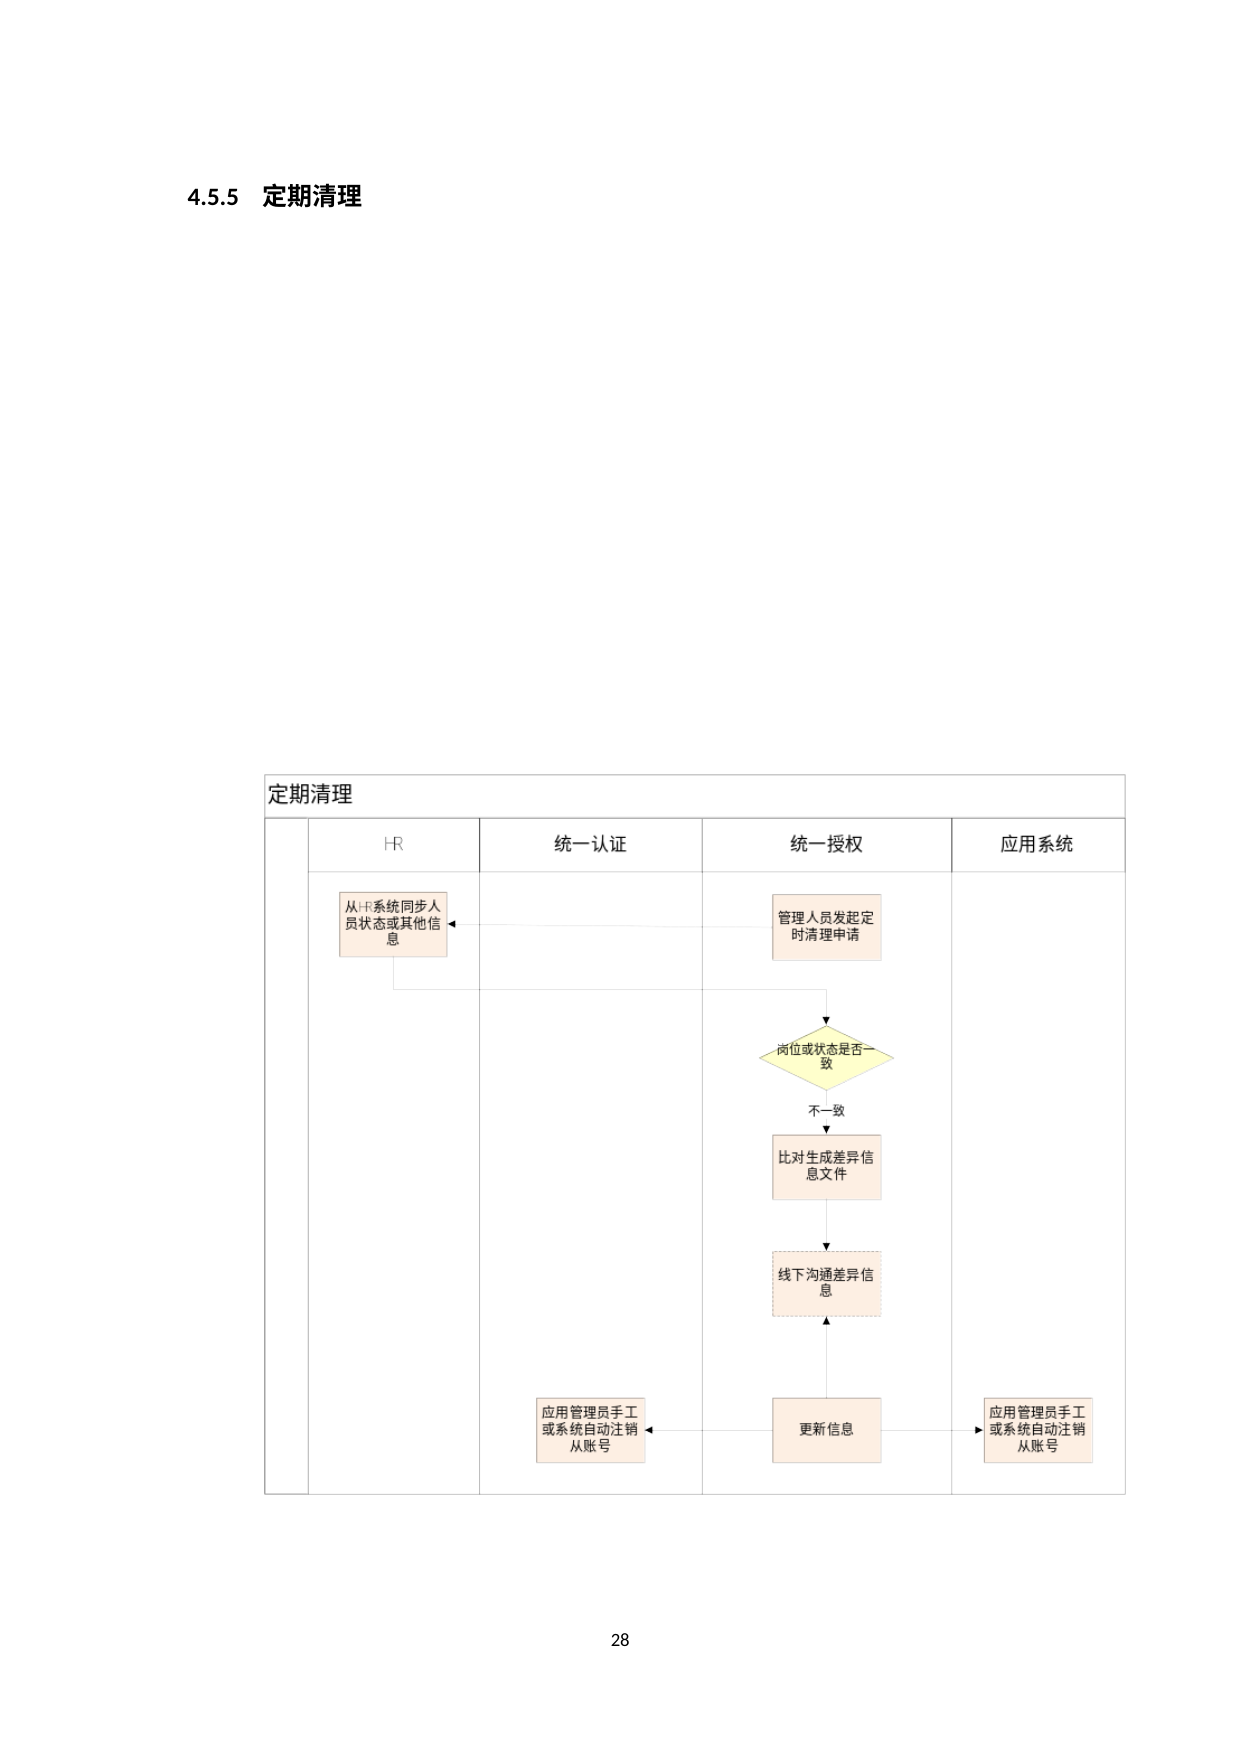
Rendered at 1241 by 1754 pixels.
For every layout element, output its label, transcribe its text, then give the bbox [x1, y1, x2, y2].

subtitle 定期清理 [187, 162, 1053, 1520]
